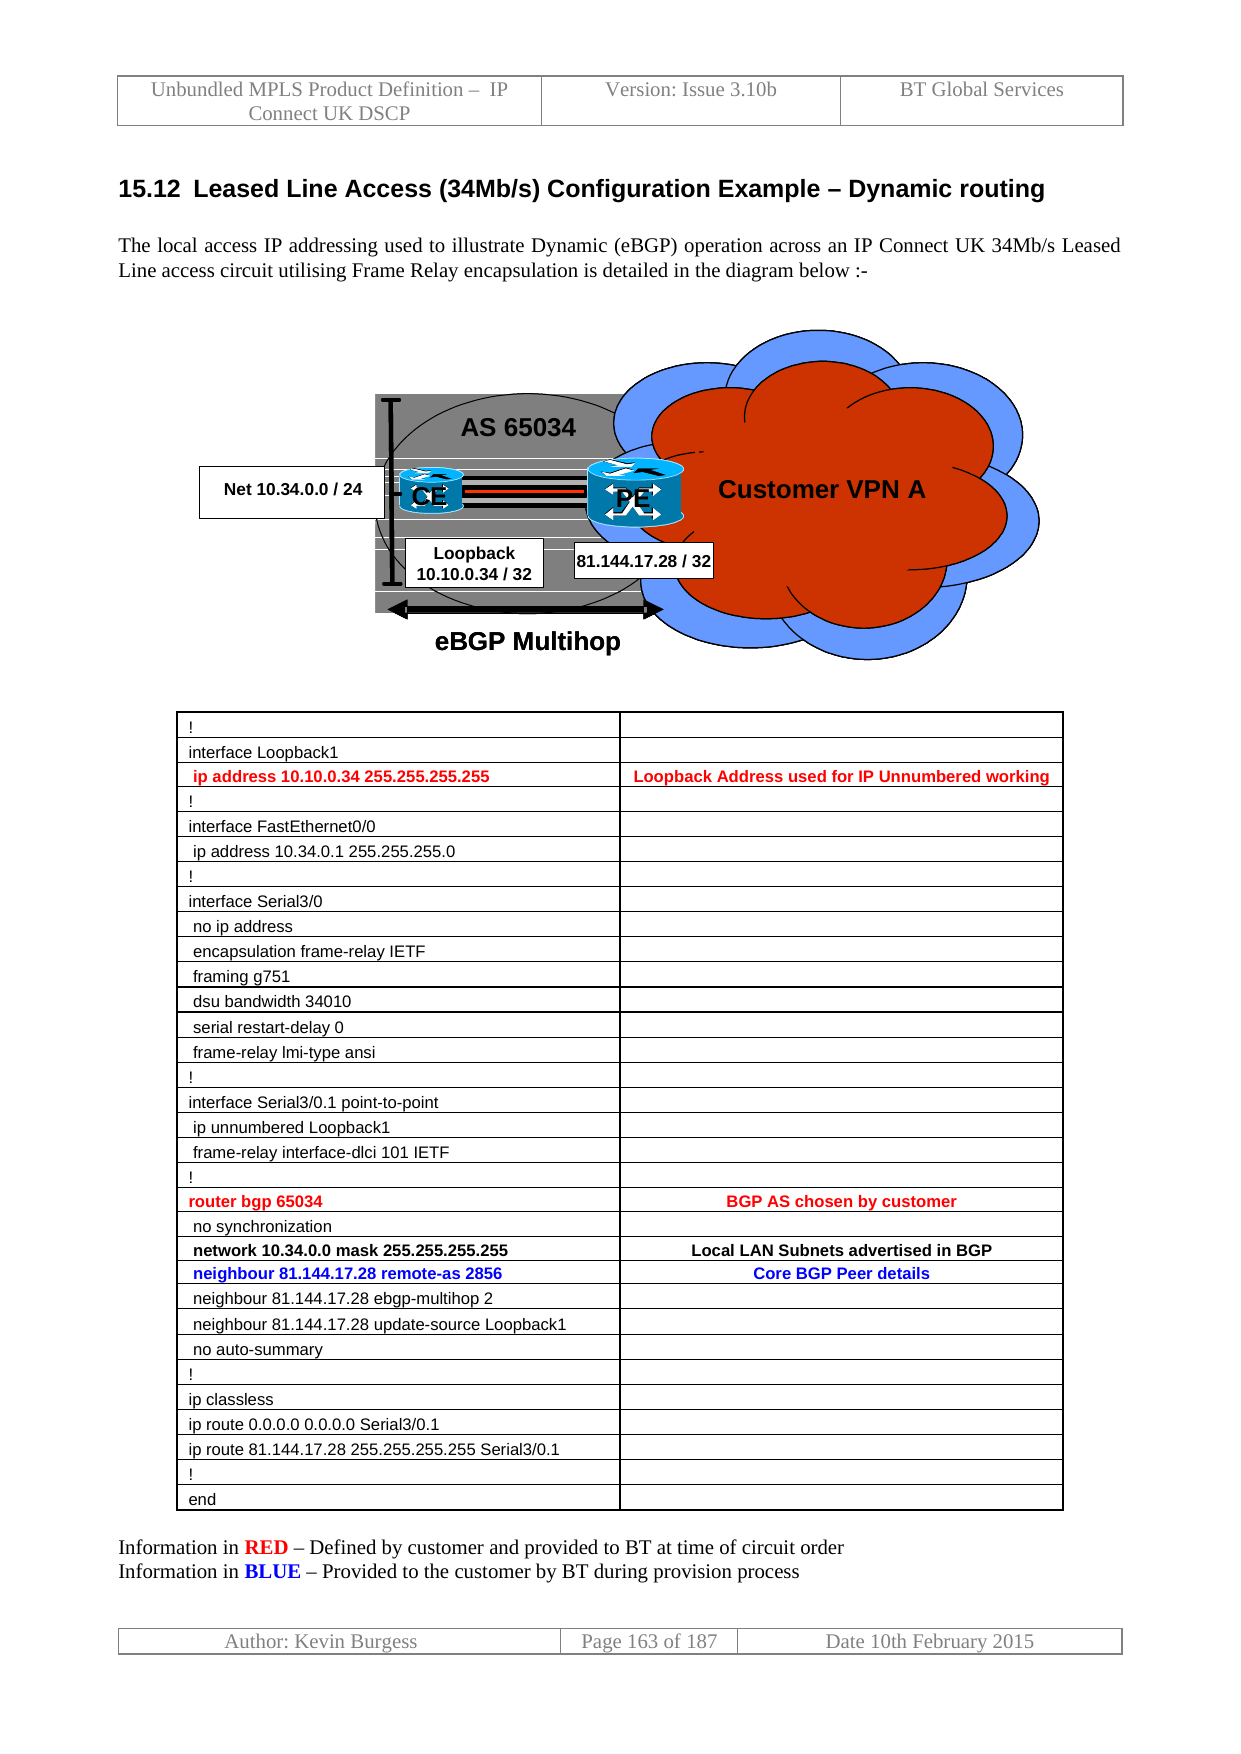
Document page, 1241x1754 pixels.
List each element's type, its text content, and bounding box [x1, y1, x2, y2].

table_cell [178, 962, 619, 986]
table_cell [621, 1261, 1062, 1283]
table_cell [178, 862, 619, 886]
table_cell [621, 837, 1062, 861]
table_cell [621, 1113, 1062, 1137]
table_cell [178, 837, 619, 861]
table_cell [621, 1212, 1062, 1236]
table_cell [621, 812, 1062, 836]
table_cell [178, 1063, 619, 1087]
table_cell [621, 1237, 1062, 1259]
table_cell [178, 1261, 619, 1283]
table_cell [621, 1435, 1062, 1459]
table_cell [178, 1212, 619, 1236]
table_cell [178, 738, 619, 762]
text Information in RED – Defined by customer and provided to BT at time of circuit order [118, 1535, 1122, 1559]
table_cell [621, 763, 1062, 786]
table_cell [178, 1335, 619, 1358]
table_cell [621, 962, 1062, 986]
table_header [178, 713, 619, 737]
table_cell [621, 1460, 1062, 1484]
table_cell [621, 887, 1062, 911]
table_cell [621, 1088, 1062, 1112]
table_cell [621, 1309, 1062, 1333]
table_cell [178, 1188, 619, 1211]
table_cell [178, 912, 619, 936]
text Information in BLUE – Provided to the customer by BT during provision process [118, 1559, 1122, 1583]
subtitle Leased Line Access (34Mb/s) Configuration Example – Dynamic routing [118, 174, 1122, 203]
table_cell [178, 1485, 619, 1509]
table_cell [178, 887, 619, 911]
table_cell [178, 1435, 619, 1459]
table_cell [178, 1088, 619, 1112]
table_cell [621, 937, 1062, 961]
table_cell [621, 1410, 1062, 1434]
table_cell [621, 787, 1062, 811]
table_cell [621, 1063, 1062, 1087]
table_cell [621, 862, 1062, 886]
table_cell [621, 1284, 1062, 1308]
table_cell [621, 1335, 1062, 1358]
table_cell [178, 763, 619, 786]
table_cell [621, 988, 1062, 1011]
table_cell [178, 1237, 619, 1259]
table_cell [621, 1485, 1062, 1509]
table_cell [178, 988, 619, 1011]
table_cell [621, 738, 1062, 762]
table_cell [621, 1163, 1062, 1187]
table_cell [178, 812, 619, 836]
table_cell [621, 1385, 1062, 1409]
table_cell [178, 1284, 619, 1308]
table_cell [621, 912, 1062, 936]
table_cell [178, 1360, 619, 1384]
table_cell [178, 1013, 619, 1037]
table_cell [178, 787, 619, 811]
text The local access IP addressing used to illustrate Dynamic (eBGP) operation across an IP Connect UK 34Mb/s Leased Line access circuit utilising Frame Relay encapsulation is detailed in the diagram below :- [118, 233, 1122, 282]
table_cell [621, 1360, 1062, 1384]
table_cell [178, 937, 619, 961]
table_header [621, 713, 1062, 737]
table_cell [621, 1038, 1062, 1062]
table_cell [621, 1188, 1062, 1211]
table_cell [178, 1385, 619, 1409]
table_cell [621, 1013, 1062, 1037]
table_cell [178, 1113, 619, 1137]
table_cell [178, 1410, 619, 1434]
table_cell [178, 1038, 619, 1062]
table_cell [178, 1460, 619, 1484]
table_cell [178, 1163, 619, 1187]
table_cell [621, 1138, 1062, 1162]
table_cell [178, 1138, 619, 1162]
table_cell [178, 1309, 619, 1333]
